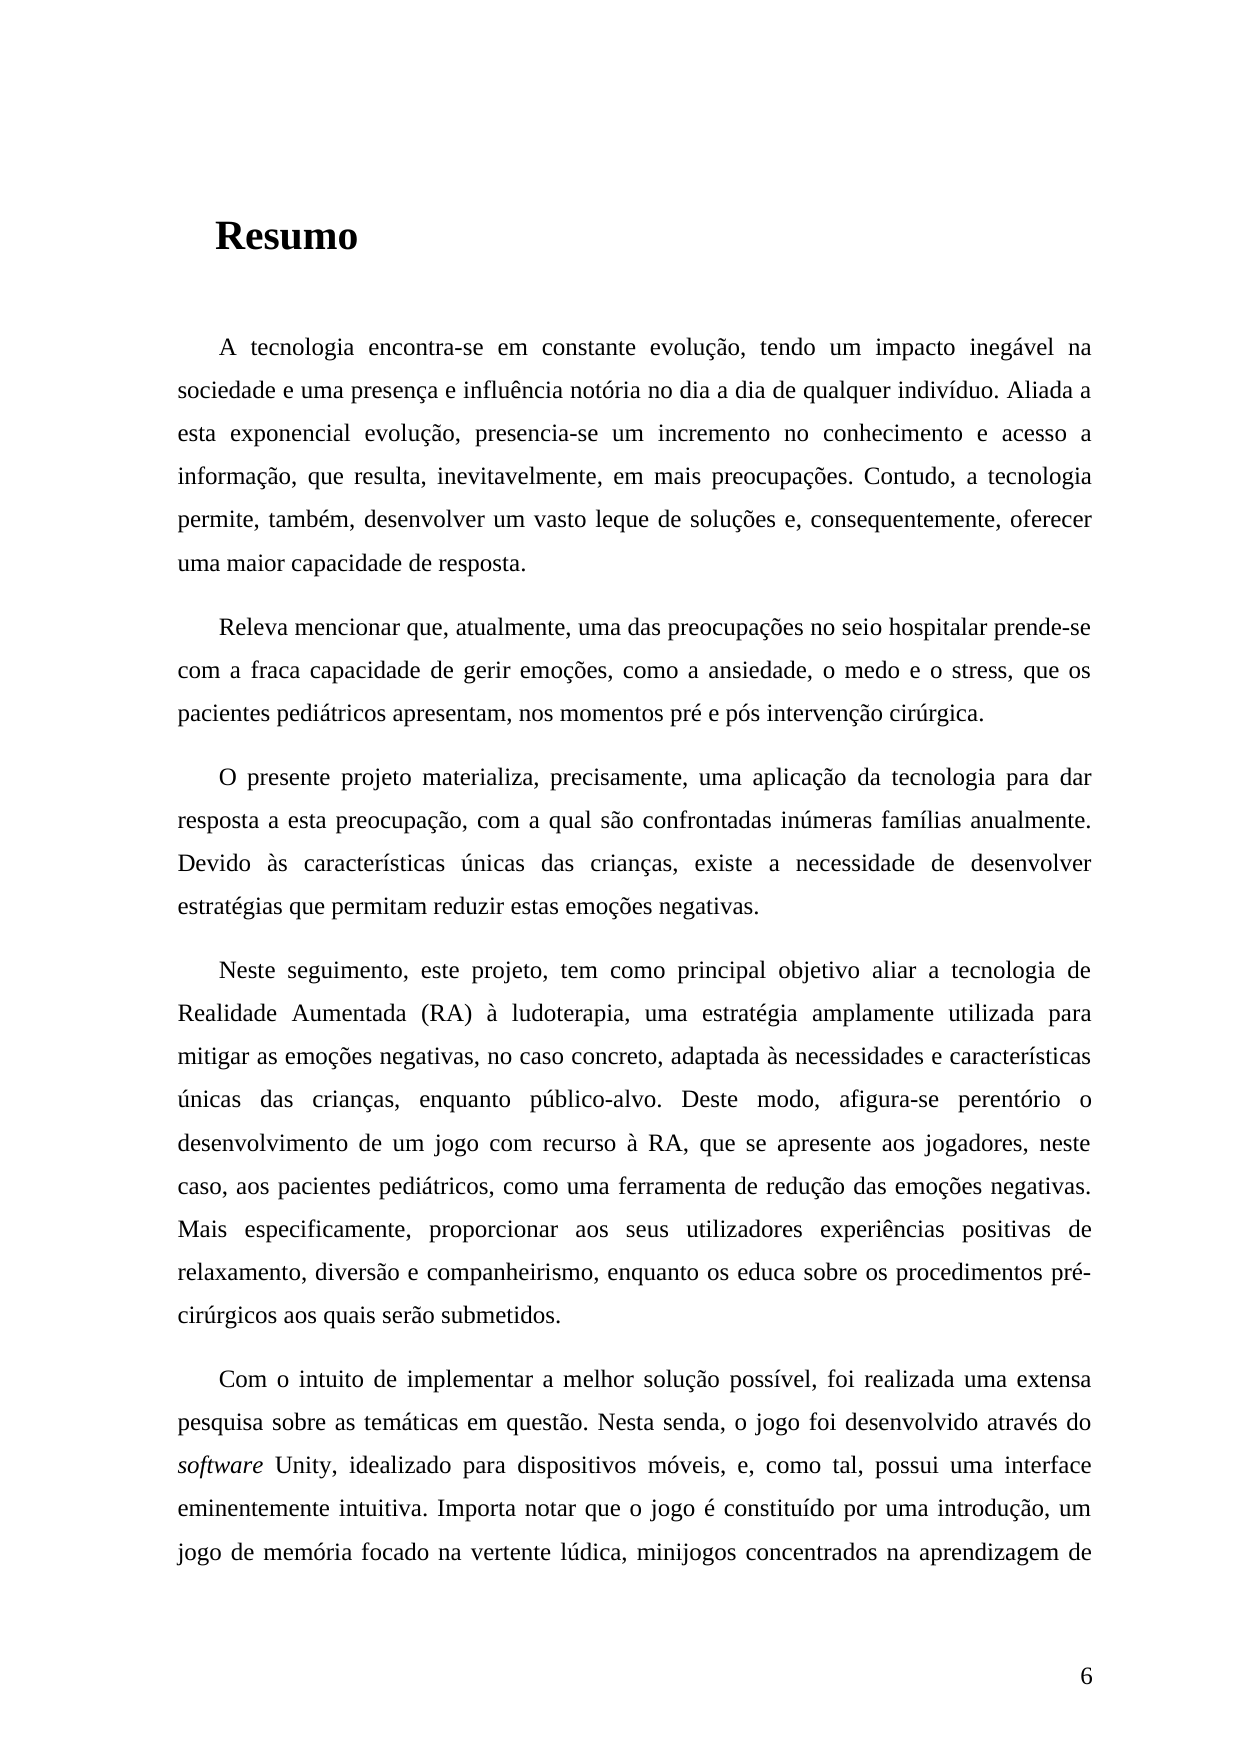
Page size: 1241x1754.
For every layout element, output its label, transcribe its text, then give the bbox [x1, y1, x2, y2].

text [177, 1364, 1092, 1565]
text A tecnologia encontra-se em constante evolução, tendo um impacto inegável na sociedade e uma presença e influência notória no dia a dia de qualquer indivíduo. Aliada a esta exponencial evolução, presencia-se um incremento no conhecimento e acesso a informação, que resulta, inevitavelmente, em mais preocupações. Contudo, a tecnologia permite, também, desenvolver um vasto leque de soluções e, consequentemente, oferecer uma maior capacidade de resposta. [177, 332, 1092, 576]
text Neste seguimento, este projeto, tem como principal objetivo aliar a tecnologia de Realidade Aumentada (RA) à ludoterapia, uma estratégia amplamente utilizada para mitigar as emoções negativas, no caso concreto, adaptada às necessidades e características únicas das crianças, enquanto público-alvo. Deste modo, afigura-se perentório o desenvolvimento de um jogo com recurso à RA, que se apresente aos jogadores, neste caso, aos pacientes pediátricos, como uma ferramenta de redução das emoções negativas. Mais especificamente, proporcionar aos seus utilizadores experiências positivas de relaxamento, diversão e companheirismo, enquanto os educa sobre os procedimentos pré-cirúrgicos aos quais serão submetidos. [177, 955, 1092, 1329]
text O presente projeto materializa, precisamente, uma aplicação da tecnologia para dar resposta a esta preocupação, com a qual são confrontadas inúmeras famílias anualmente. Devido às características únicas das crianças, existe a necessidade de desenvolver estratégias que permitam reduzir estas emoções negativas. [177, 762, 1092, 920]
text Releva mencionar que, atualmente, uma das preocupações no seio hospitalar prende-se com a fraca capacidade de gerir emoções, como a ansiedade, o medo e o stress, que os pacientes pediátricos apresentam, nos momentos pré e pós intervenção cirúrgica. [177, 612, 1092, 727]
subtitle Resumo [215, 210, 1092, 258]
